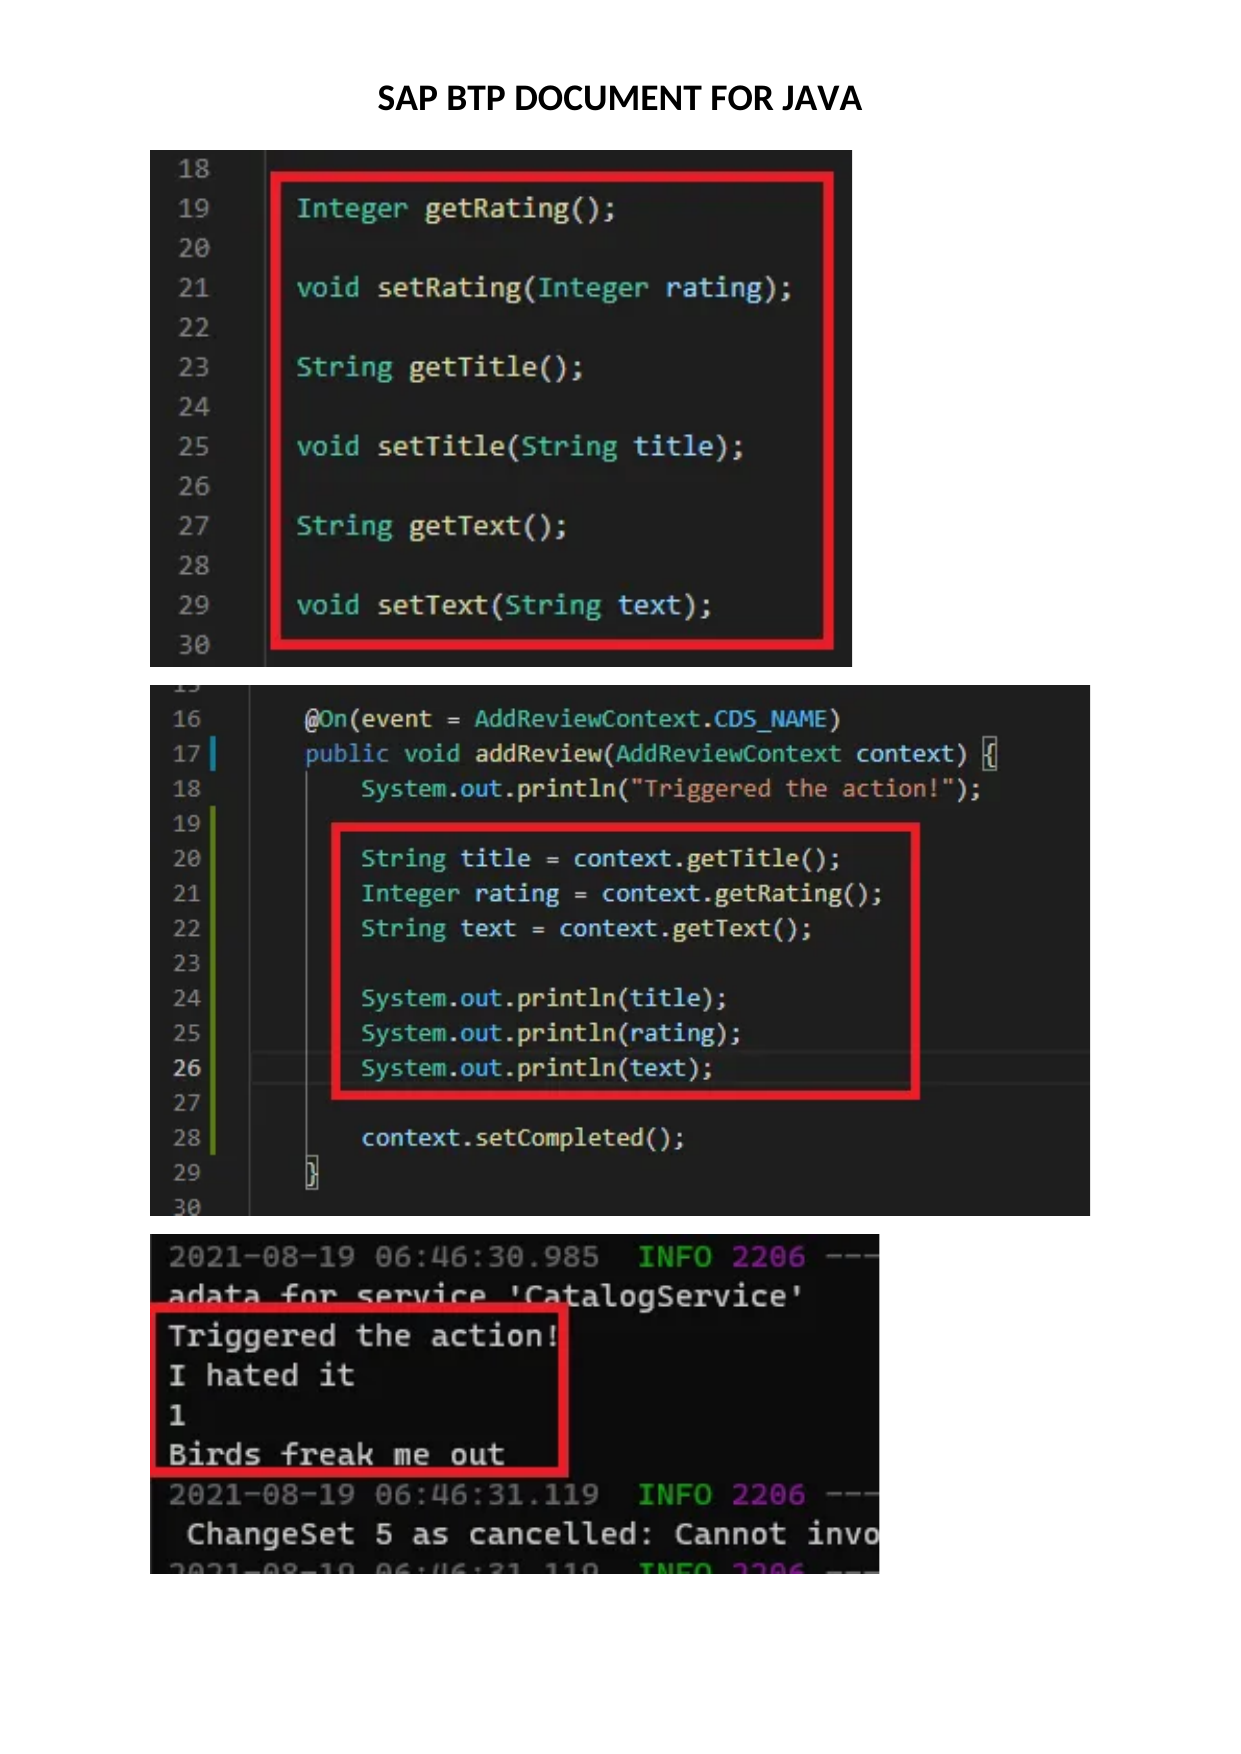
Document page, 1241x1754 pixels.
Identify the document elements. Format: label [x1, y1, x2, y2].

picture [150, 1234, 880, 1574]
picture [150, 685, 1091, 1216]
picture [150, 150, 853, 667]
